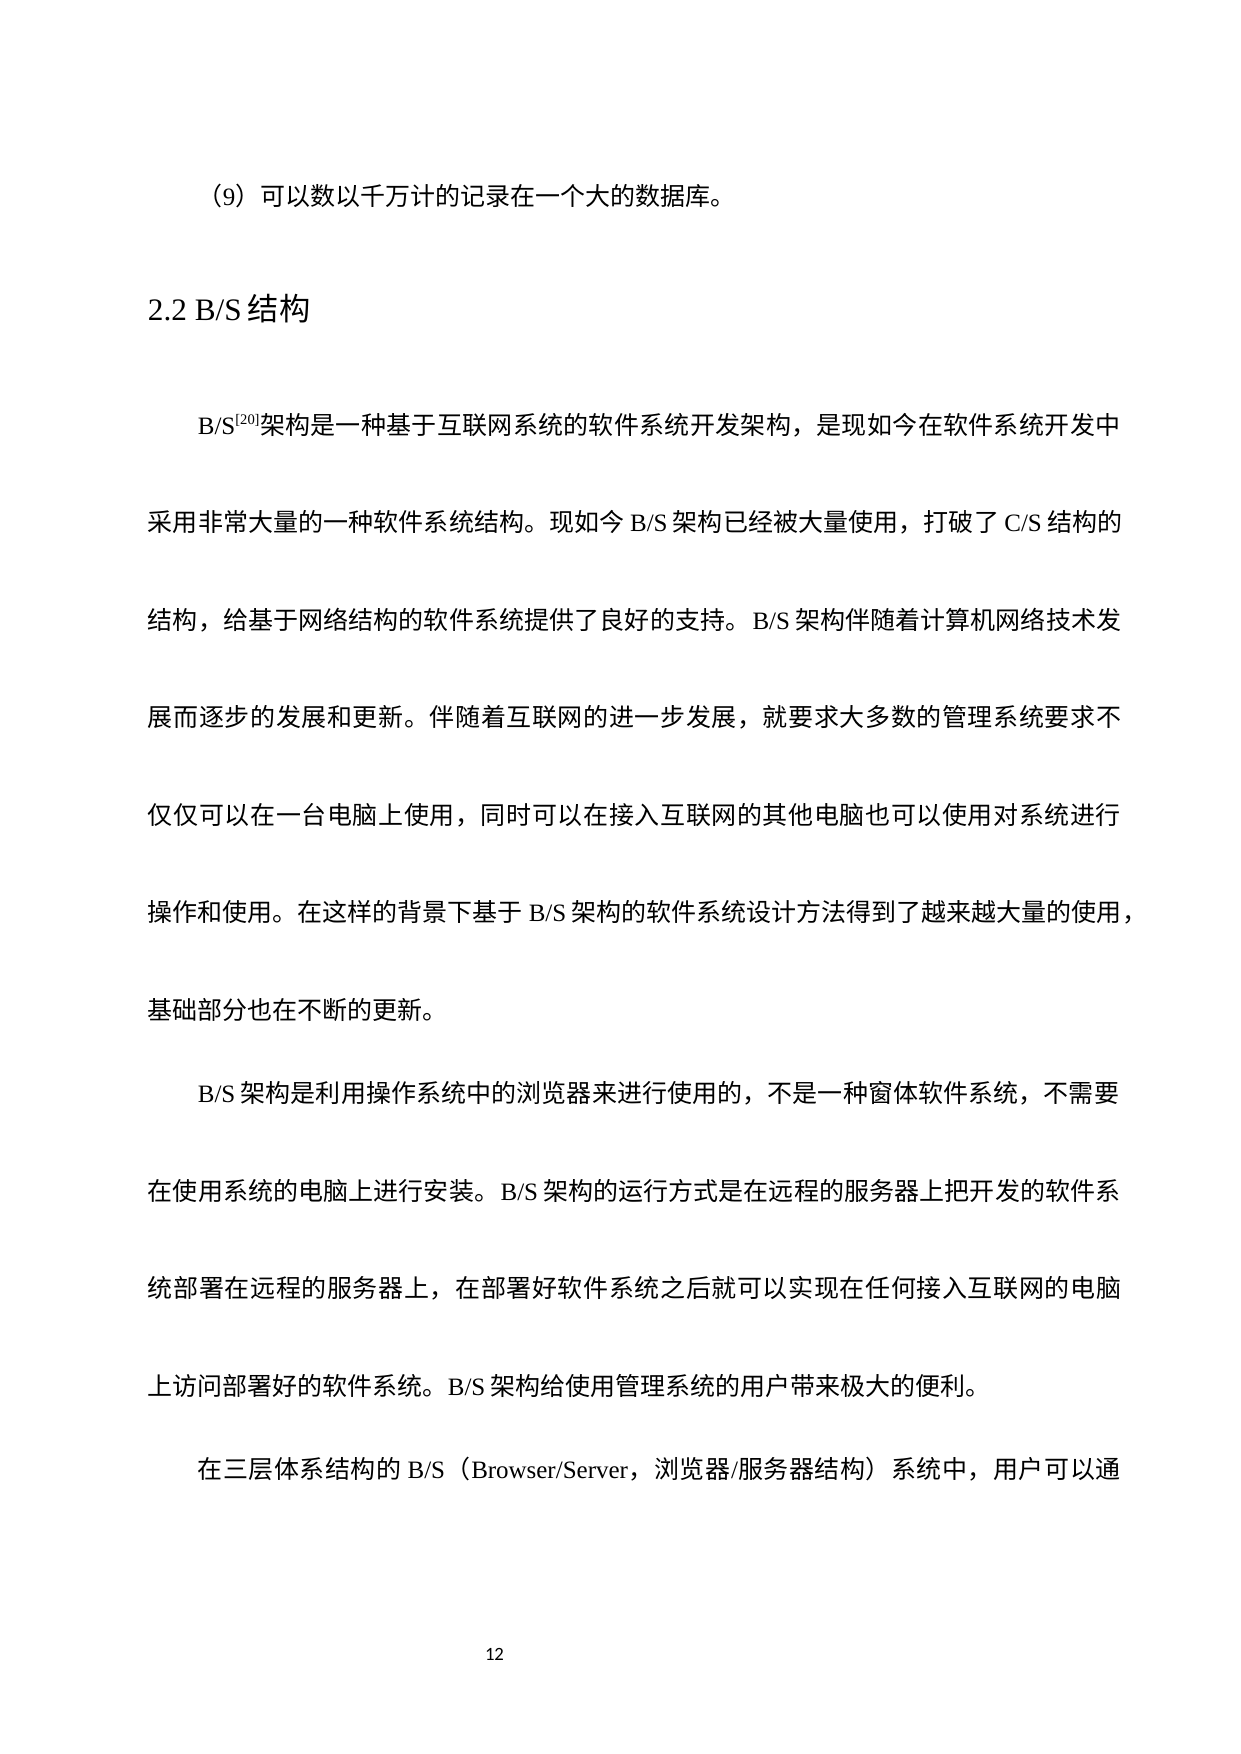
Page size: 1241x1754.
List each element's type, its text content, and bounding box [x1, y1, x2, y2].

text B/S架构是利用操作系统中的浏览器来进行使用的，不是一种窗体软件系统，不需要在使用系统的电脑上进行安装。B/S架构的运行方式是在远程的服务器上把开发的软件系统部署在远程的服务器上，在部署好软件系统之后就可以实现在任何接入互联网的电脑上访问部署好的软件系统。B/S架构给使用管理系统的用户带来极大的便利。 [148, 1059, 1122, 1417]
text 2.2 B/S结构 [148, 274, 1122, 339]
text （9）可以数以千万计的记录在一个大的数据库。 [148, 162, 1122, 227]
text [148, 1435, 1122, 1500]
text B/S[20]架构是一种基于互联网系统的软件系统开发架构，是现如今在软件系统开发中采用非常大量的一种软件系统结构。现如今B/S架构已经被大量使用，打破了C/S结构的结构，给基于网络结构的软件系统提供了良好的支持。B/S架构伴随着计算机网络技术发展而逐步的发展和更新。伴随着互联网的进一步发展，就要求大多数的管理系统要求不仅仅可以在一台电脑上使用，同时可以在接入互联网的其他电脑也可以使用对系统进行操作和使用。在这样的背景下基于B/S架构的软件系统设计方法得到了越来越大量的使用，基础部分也在不断的更新。 [148, 391, 1122, 1041]
